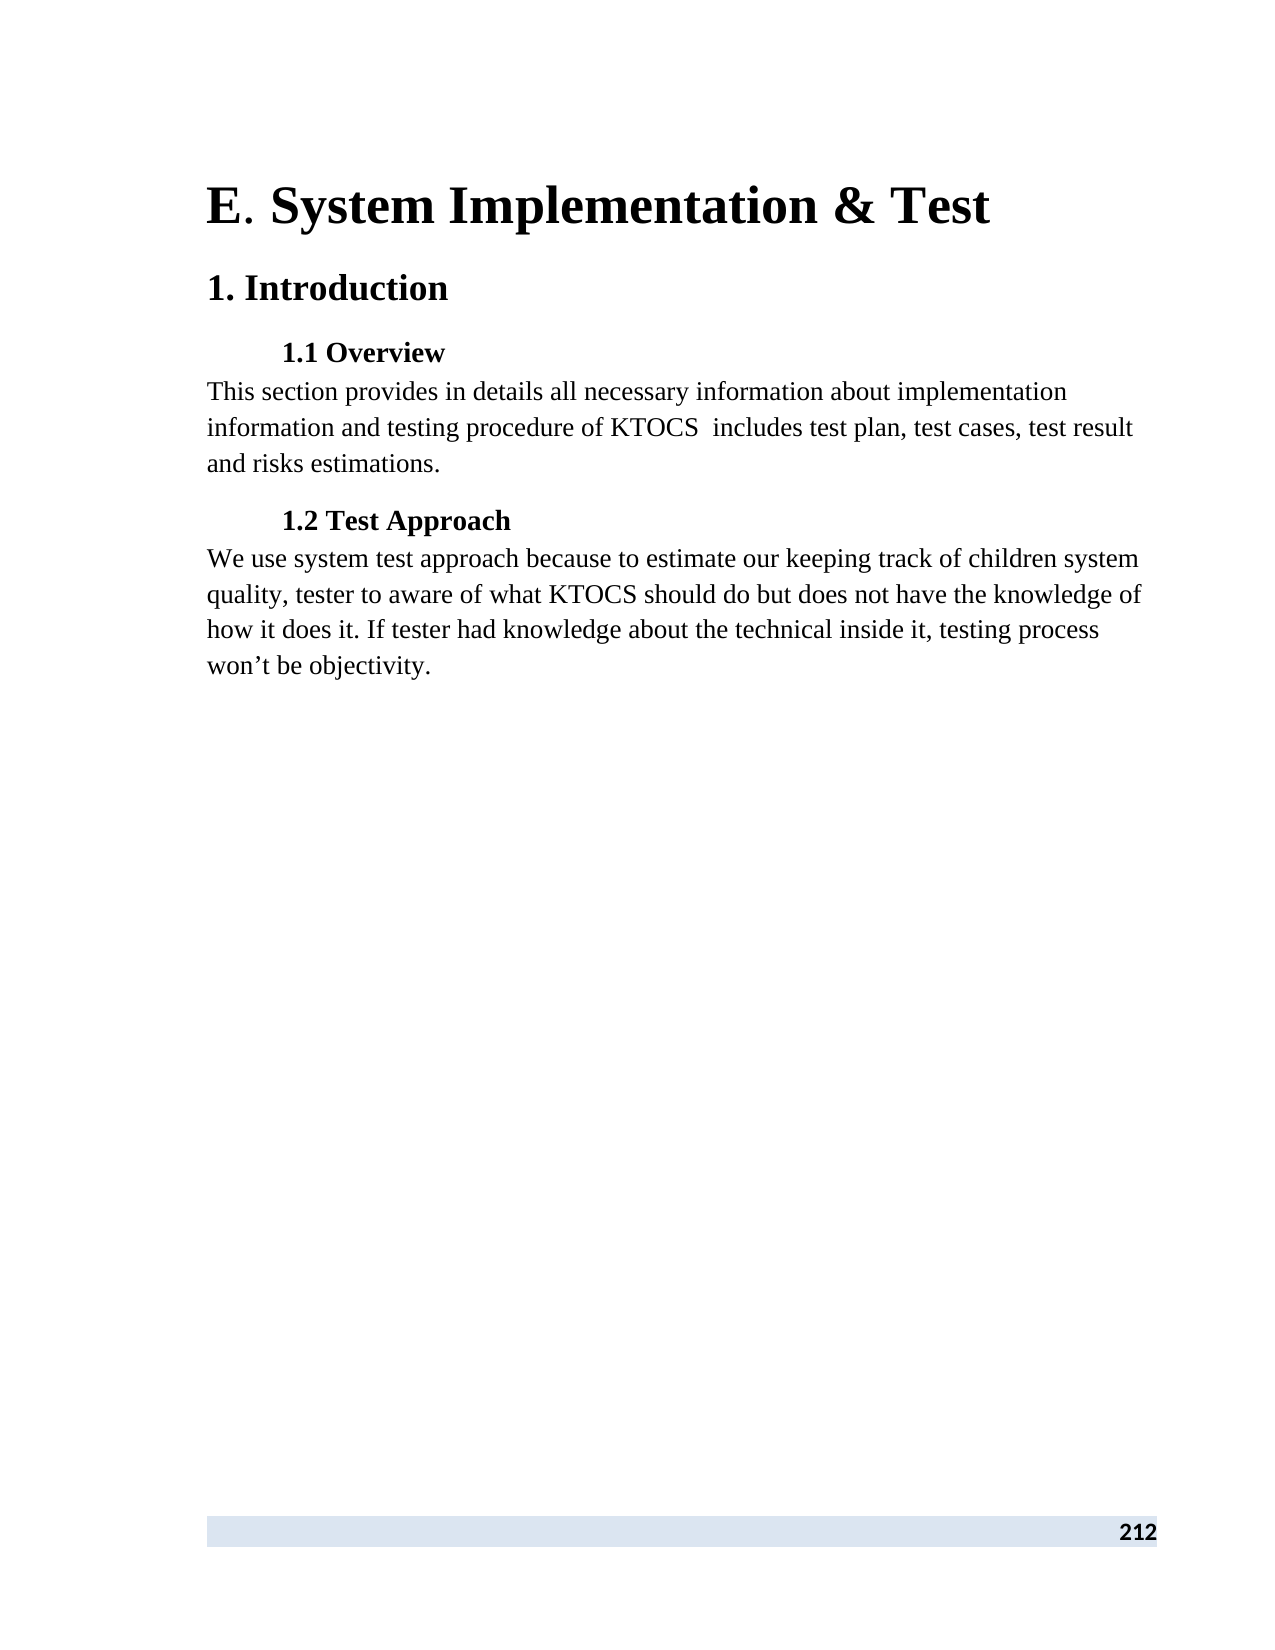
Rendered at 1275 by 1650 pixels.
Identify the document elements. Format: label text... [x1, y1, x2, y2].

subtitle E. System Implementation & Test [207, 173, 1157, 235]
subtitle 1.2 Test Approach [207, 503, 1157, 537]
subtitle 1.1 Overview [207, 335, 1157, 369]
subtitle 1. Introduction [207, 265, 1157, 308]
text This section provides in details all necessary information about implementation information and testing procedure of KTOCS includes test plan, test cases, test result and risks estimations. [207, 375, 1157, 478]
text We use system test approach because to estimate our keeping track of children system quality, tester to aware of what KTOCS should do but does not have the knowledge of how it does it. If tester had knowledge about the technical inside it, testing process won’t be objectivity. [207, 542, 1157, 680]
